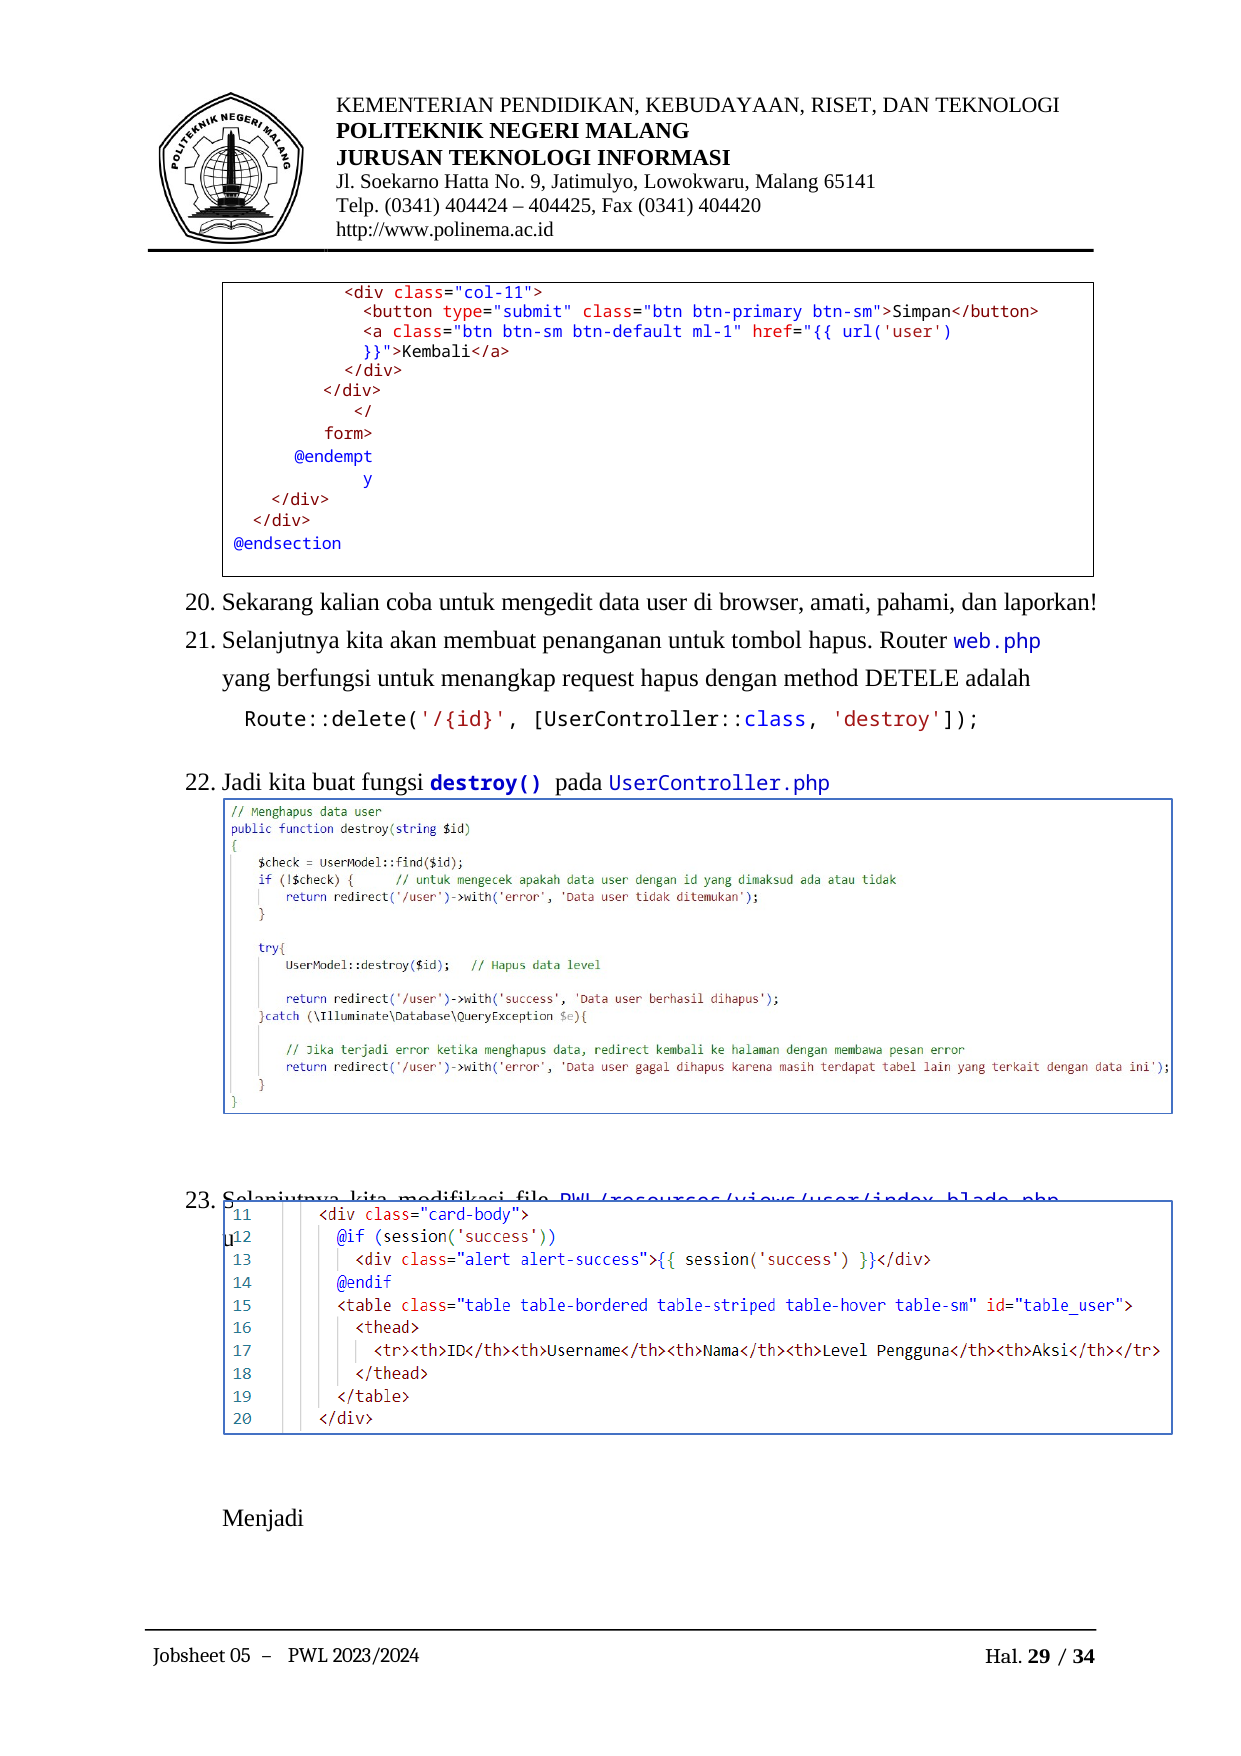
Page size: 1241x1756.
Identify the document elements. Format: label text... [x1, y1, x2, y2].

picture [233, 1202, 1160, 1433]
picture [230, 806, 1168, 1108]
text Route::delete('/{id}', [UserController::class, 'destroy']); [244, 704, 1107, 733]
list Sekarang kalian coba untuk mengedit data user di browser, amati, pahami, dan laporkan! [185, 587, 1107, 616]
list Selanjutnya kita akan membuat penanganan untuk tombol hapus. Router web.php yang berfungsi untuk menangkap request hapus dengan method DETELE adalah [185, 625, 1094, 692]
text Menjadi [222, 1503, 1107, 1532]
picture [158, 92, 304, 244]
list Jadi kita buat fungsi destroy() pada UserController.php [185, 767, 1107, 796]
list Selanjutnya kita modifikasi file PWL/resources/views/user/index.blade.php untuk menambahkan tampilan jika ada pesan error [185, 1185, 1094, 1252]
